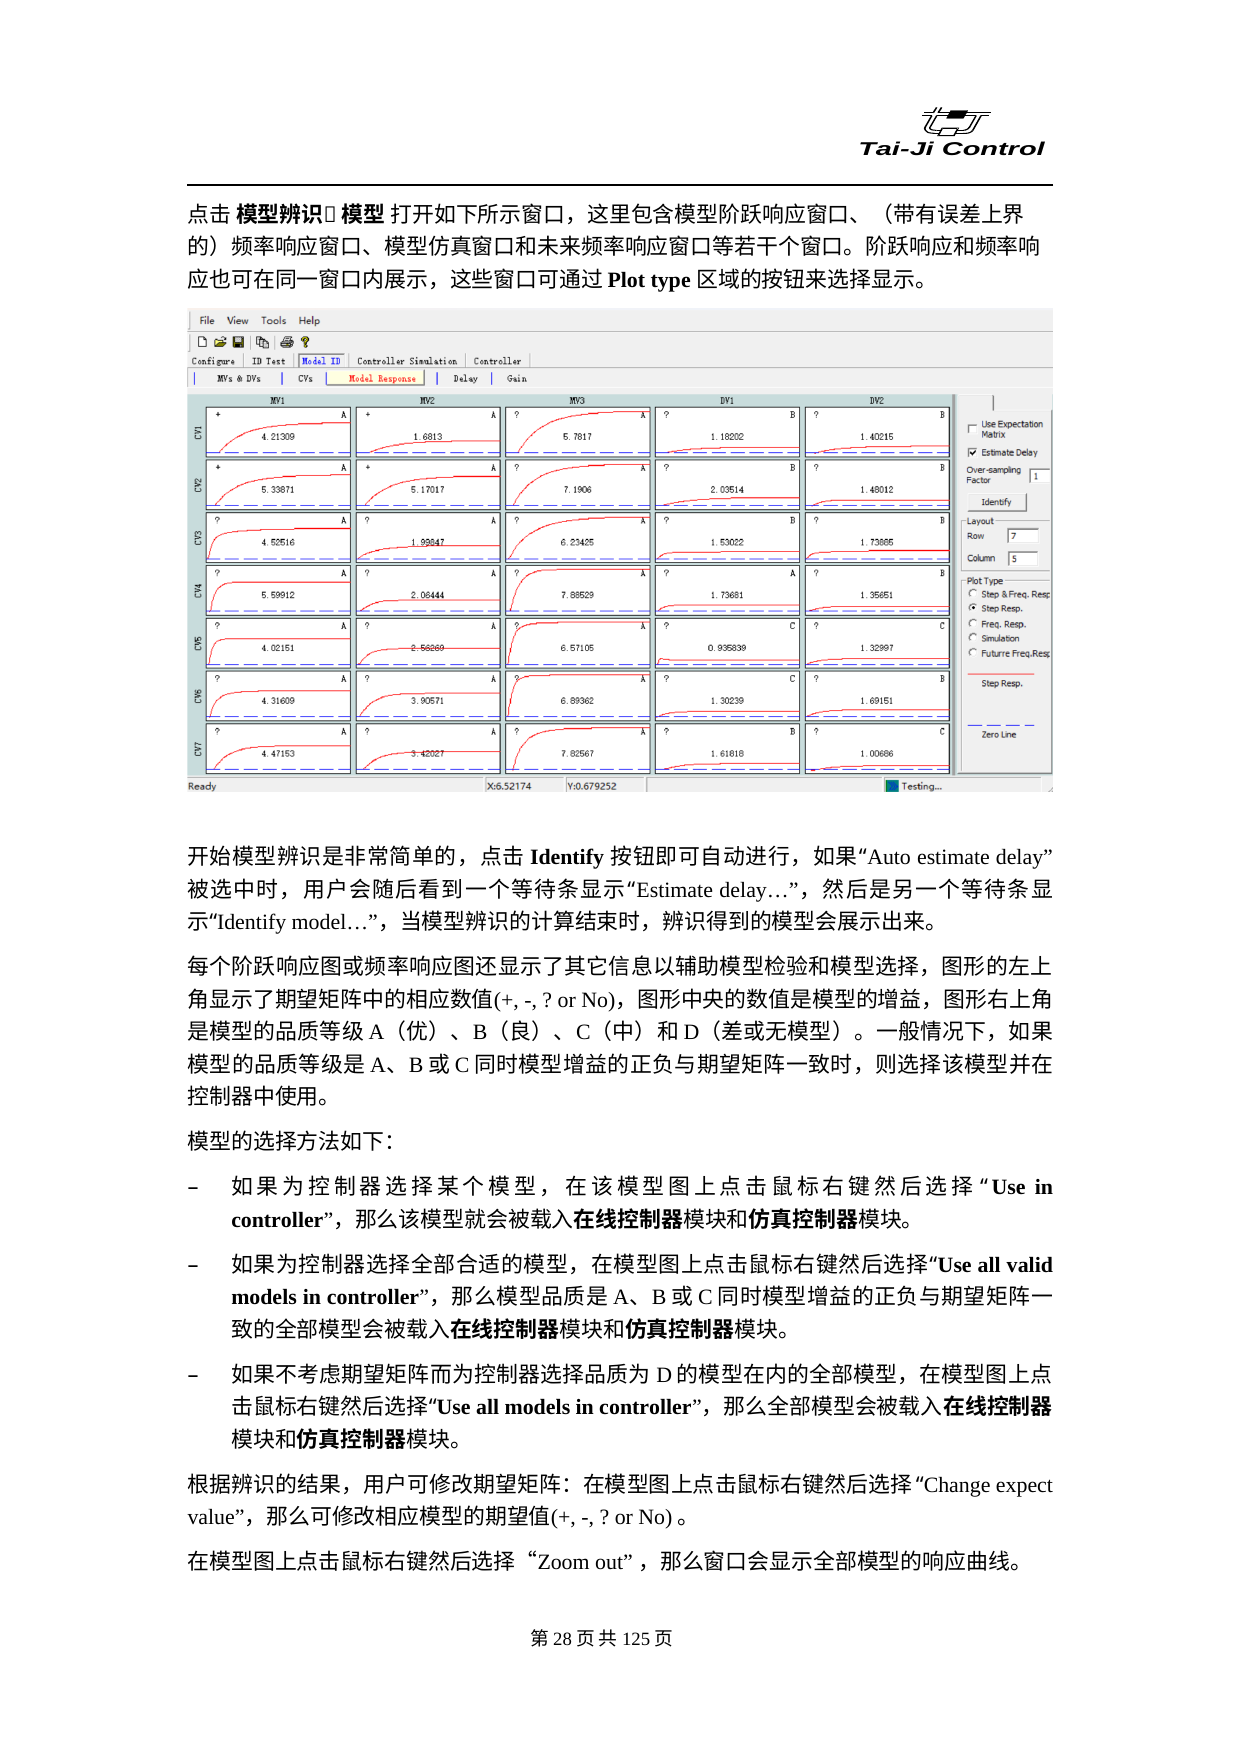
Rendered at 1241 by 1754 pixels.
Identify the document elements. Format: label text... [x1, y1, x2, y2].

list 如果为控制器选择全部合适的模型，在模型图上点击鼠标右键然后选择“Use all valid models in controller”，那么模型品质是A、B或C同时模型增益的正负与期望矩阵一致的全部模型会被载入在线控制器模块和仿真控制器模块。 [187, 1246, 1053, 1344]
text 在模型图上点击鼠标右键然后选择“Zoom out” ，那么窗口会显示全部模型的响应曲线。 [187, 1544, 1053, 1576]
text 点击 模型辨识 模型 打开如下所示窗口，这里包含模型阶跃响应窗口、（带有误差上界的）频率响应窗口、模型仿真窗口和未来频率响应窗口等若干个窗口。阶跃响应和频率响应也可在同一窗口内展示，这些窗口可通过Plot type 区域的按钮来选择显示。 [187, 196, 1053, 294]
text 每个阶跃响应图或频率响应图还显示了其它信息以辅助模型检验和模型选择，图形的左上角显示了期望矩阵中的相应数值(+, -, ? or No)，图形中央的数值是模型的增益，图形右上角是模型的品质等级A（优）、B（良）、C（中）和D（差或无模型）。一般情况下，如果模型的品质等级是A、B或C同时模型增益的正负与期望矩阵一致时，则选择该模型并在控制器中使用。 [187, 949, 1053, 1111]
text 根据辨识的结果，用户可修改期望矩阵：在模型图上点击鼠标右键然后选择“Change expect value”，那么可修改相应模型的期望值(+, -, ? or No) 。 [187, 1466, 1053, 1531]
list 如果为控制器选择某个模型，在该模型图上点击鼠标右键然后选择“Use in controller”，那么该模型就会被载入在线控制器模块和仿真控制器模块。 [187, 1169, 1053, 1234]
text 模型的选择方法如下： [187, 1124, 1053, 1156]
picture [187, 308, 1053, 792]
list 如果不考虑期望矩阵而为控制器选择品质为D的模型在内的全部模型，在模型图上点击鼠标右键然后选择“Use all models in controller”，那么全部模型会被载入在线控制器模块和仿真控制器模块。 [187, 1356, 1053, 1454]
text 开始模型辨识是非常简单的，点击Identify 按钮即可自动进行，如果“Auto estimate delay”被选中时，用户会随后看到一个等待条显示“Estimate delay…”，然后是另一个等待条显示“Identify model…”，当模型辨识的计算结束时，辨识得到的模型会展示出来。 [187, 839, 1053, 936]
